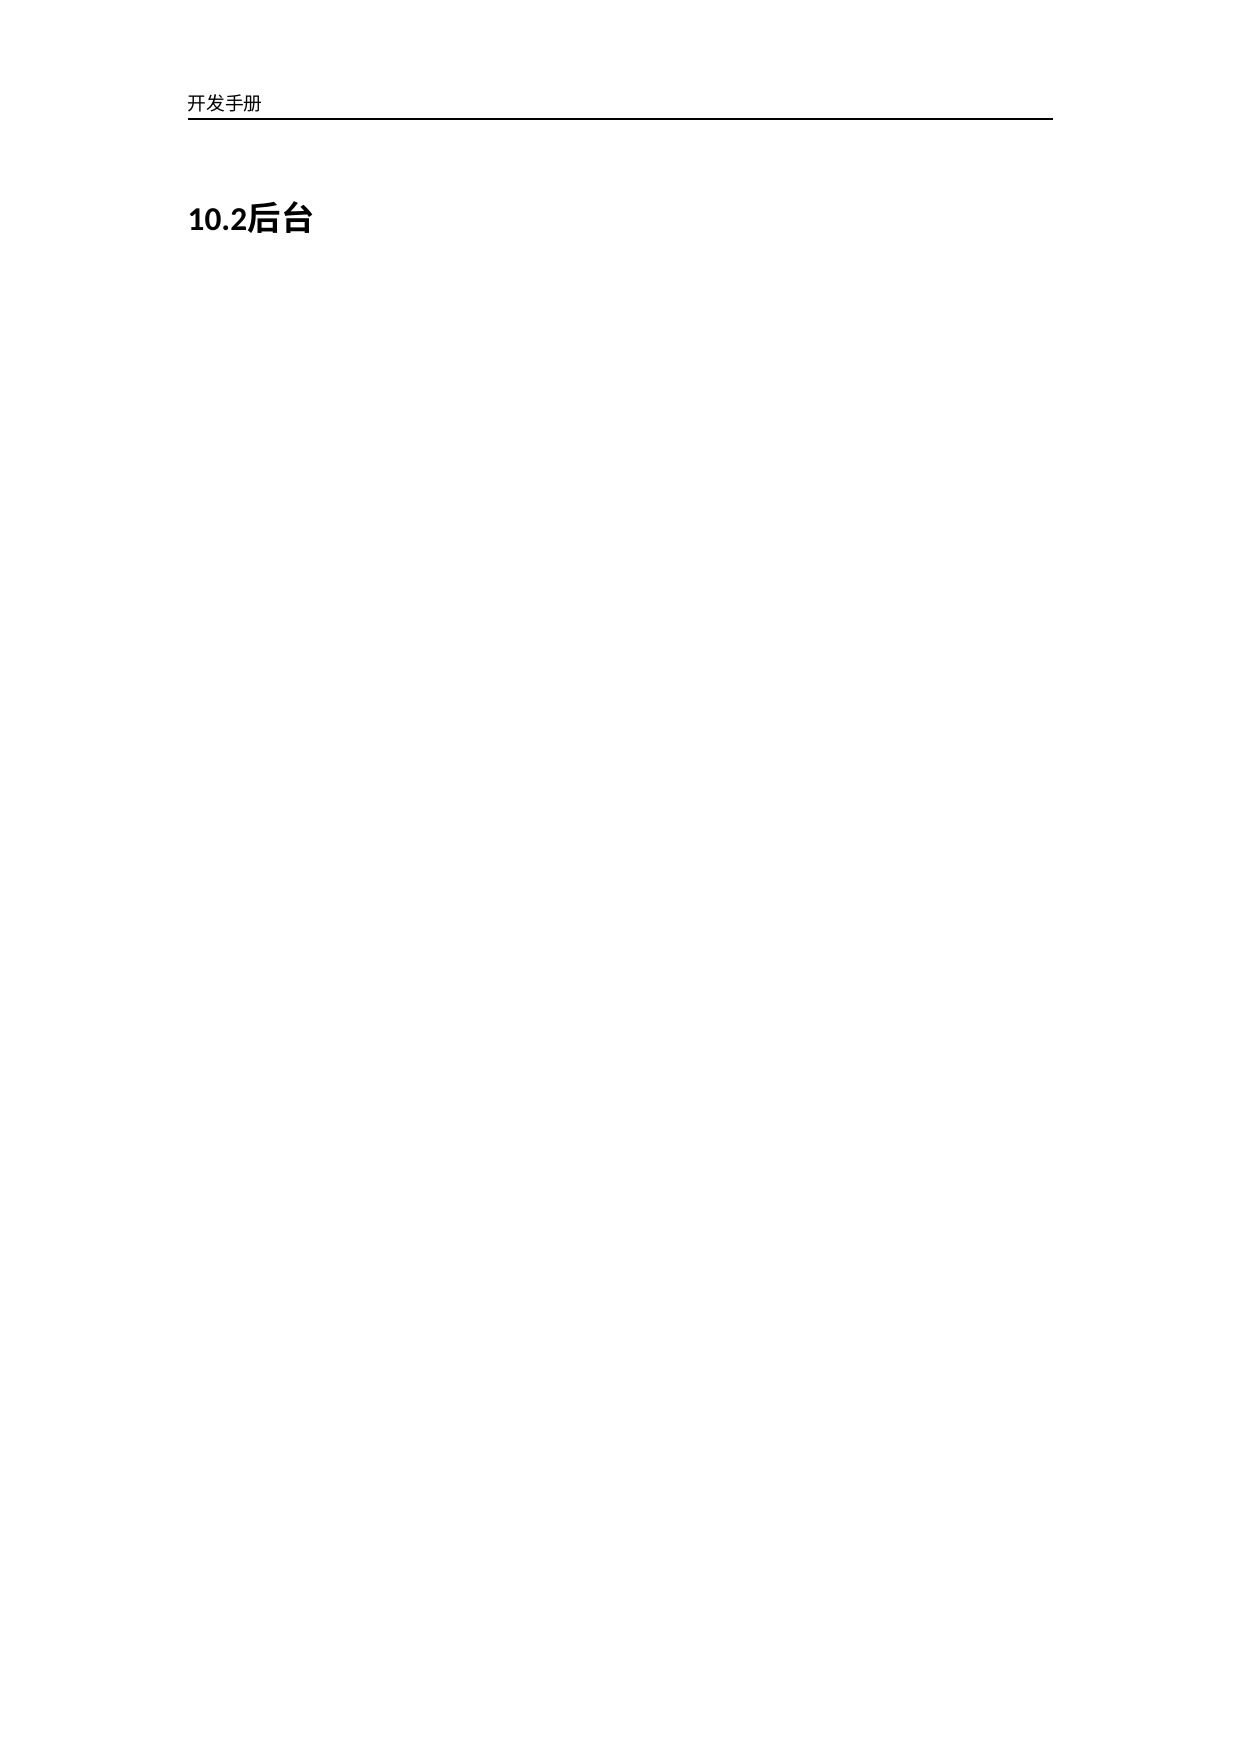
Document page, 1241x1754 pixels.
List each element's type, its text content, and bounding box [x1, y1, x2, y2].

subtitle 后台 [187, 172, 1053, 260]
